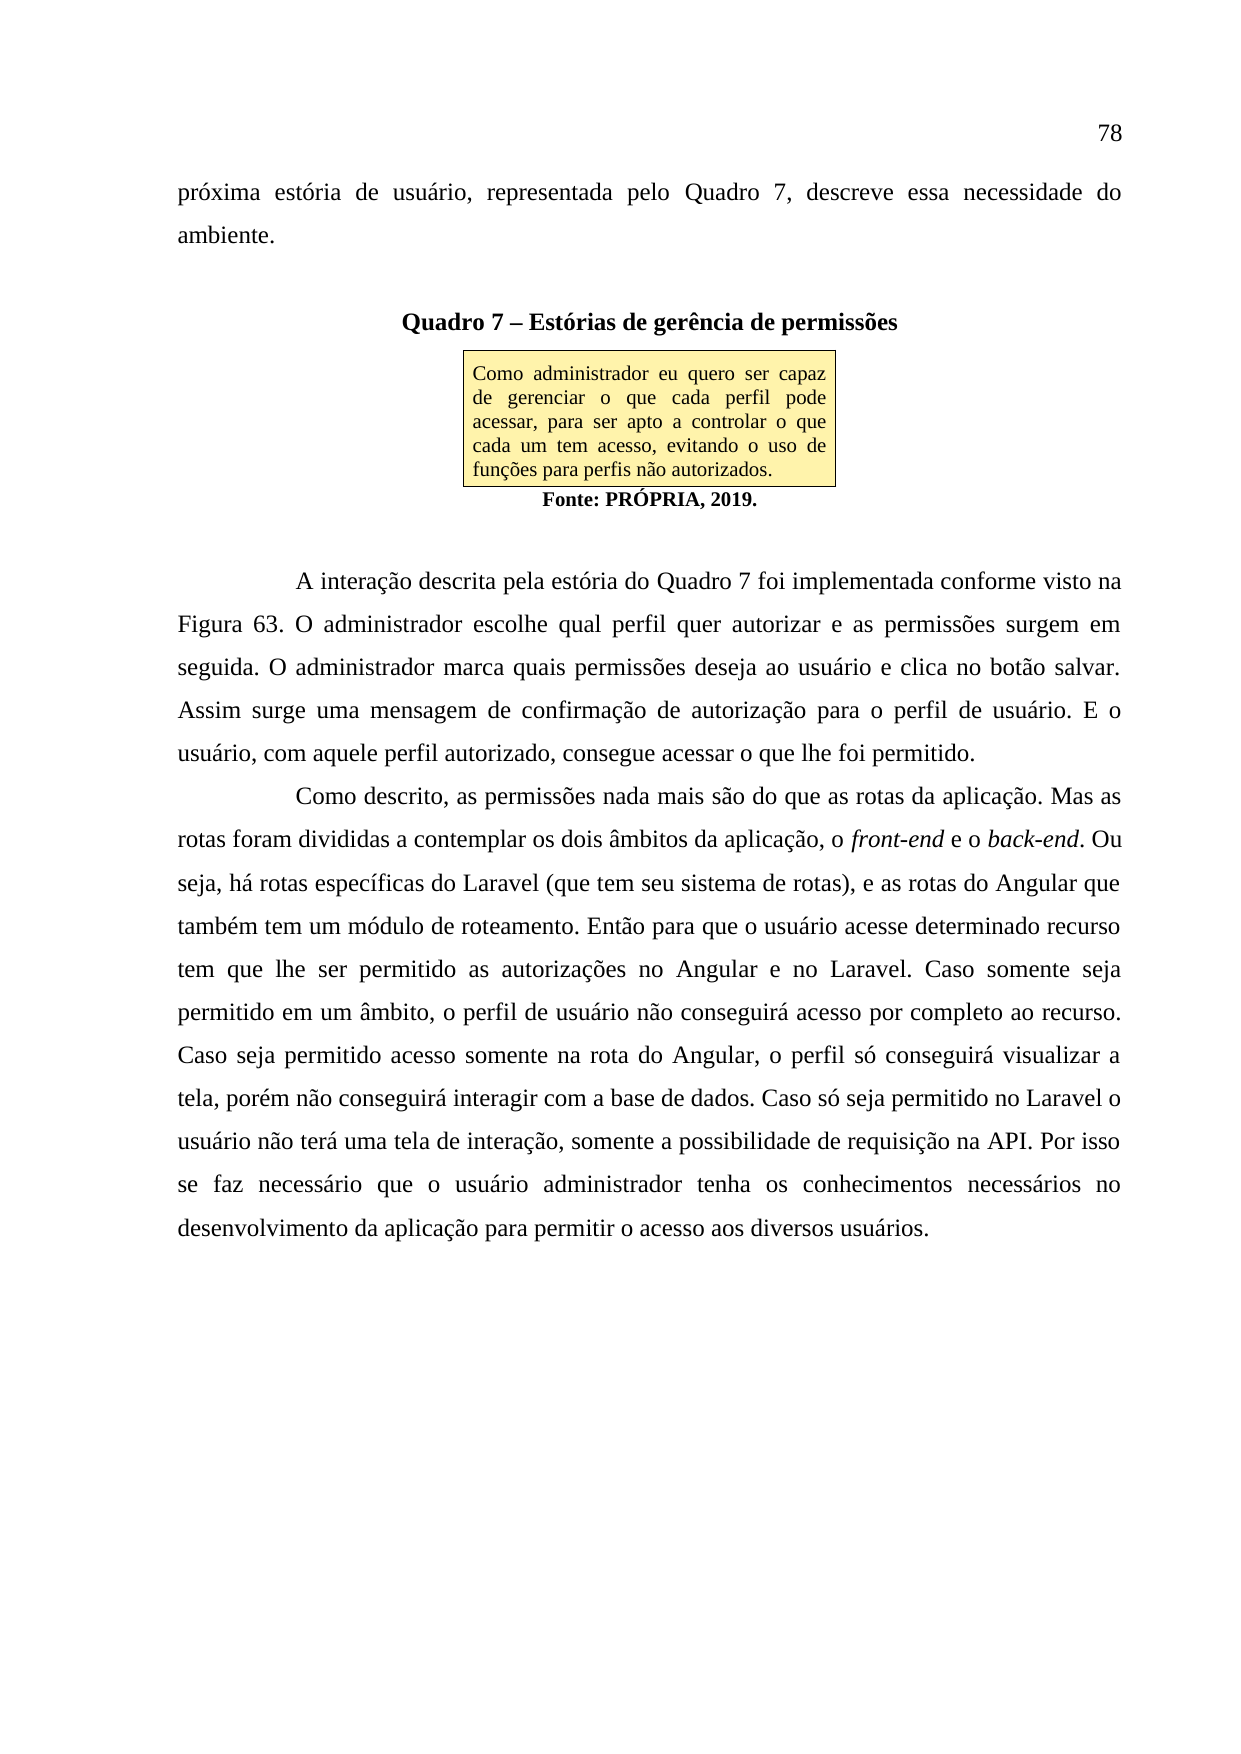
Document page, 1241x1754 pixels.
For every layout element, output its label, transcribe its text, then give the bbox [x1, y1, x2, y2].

text Como descrito, as permissões nada mais são do que as rotas da aplicação. Mas as rotas foram divididas a contemplar os dois âmbitos da aplicação, o front-end e o back-end. Ou seja, há rotas específicas do Laravel (que tem seu sistema de rotas), e as rotas do Angular que também tem um módulo de roteamento. Então para que o usuário acesse determinado recurso tem que lhe ser permitido as autorizações no Angular e no Laravel. Caso somente seja permitido em um âmbito, o perfil de usuário não conseguirá acesso por completo ao recurso. Caso seja permitido acesso somente na rota do Angular, o perfil só conseguirá visualizar a tela, porém não conseguirá interagir com a base de dados. Caso só seja permitido no Laravel o usuário não terá uma tela de interação, somente a possibilidade de requisição na API. Por isso se faz necessário que o usuário administrador tenha os conhecimentos necessários no desenvolvimento da aplicação para permitir o acesso aos diversos usuários. [177, 781, 1122, 1241]
text Quadro – Estórias de gerência de permissões [177, 307, 1122, 335]
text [177, 177, 1122, 249]
text Como administrador eu quero ser capaz de gerenciar o que cada perfil pode acessar, para ser apto a controlar o que cada um tem acesso, evitando o uso de funções para perfis não autorizados. [464, 351, 835, 486]
text Fonte: PRÓPRIA, 2019. [177, 487, 1122, 511]
text A interação descrita pela estória do Quadro 7 foi implementada conforme visto na Figura 63. O administrador escolhe qual perfil quer autorizar e as permissões surgem em seguida. O administrador marca quais permissões deseja ao usuário e clica no botão salvar. Assim surge uma mensagem de confirmação de autorização para o perfil de usuário. E o usuário, com aquele perfil autorizado, consegue acessar o que lhe foi permitido. [177, 566, 1122, 767]
